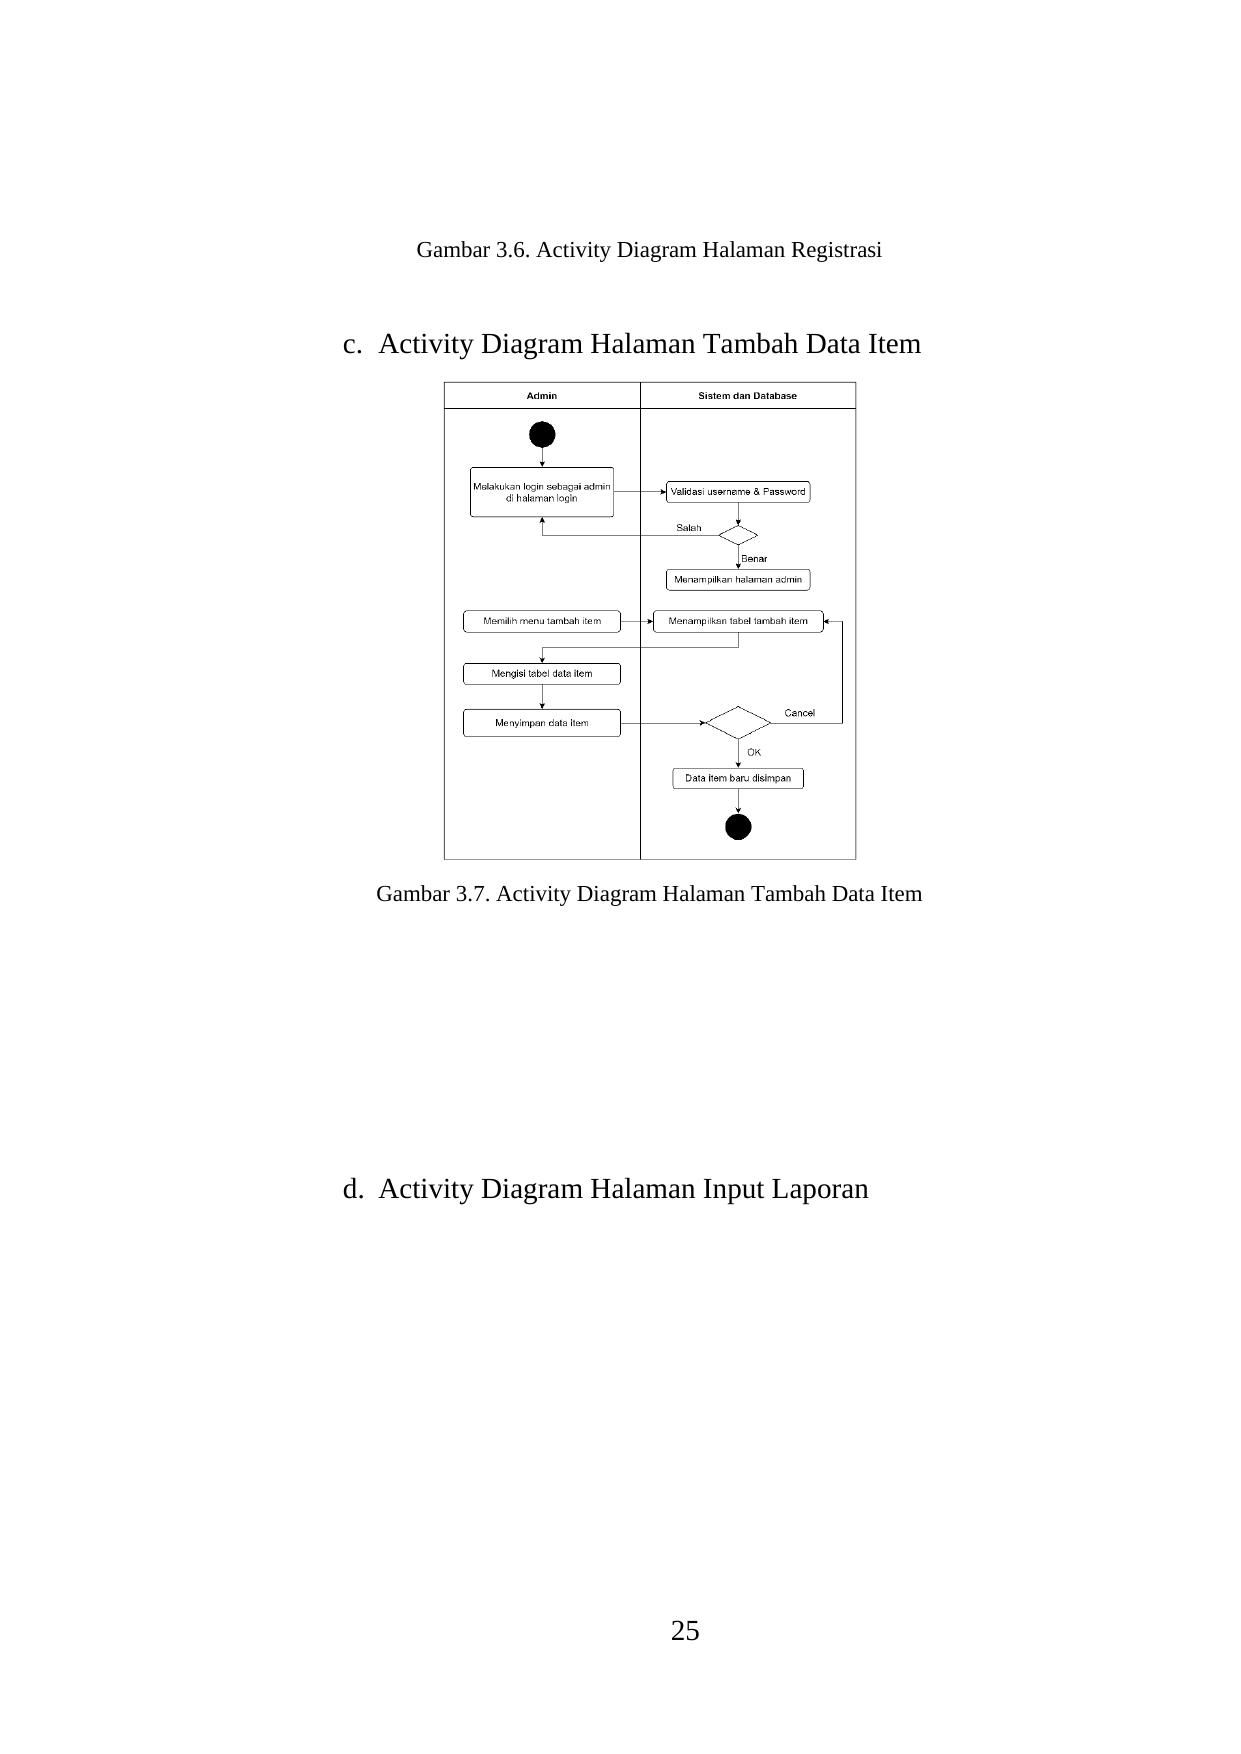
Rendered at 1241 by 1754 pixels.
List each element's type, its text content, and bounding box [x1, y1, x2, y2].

picture [437, 376, 863, 866]
subtitle Activity Diagram Halaman Input Laporan [343, 1171, 1063, 1204]
subtitle Activity Diagram Halaman Tambah Data Item [343, 326, 1063, 359]
text Gambar 3.6. Activity Diagram Halaman Registrasi [236, 236, 1063, 263]
text Gambar 3.7. Activity Diagram Halaman Tambah Data Item [236, 880, 1063, 907]
